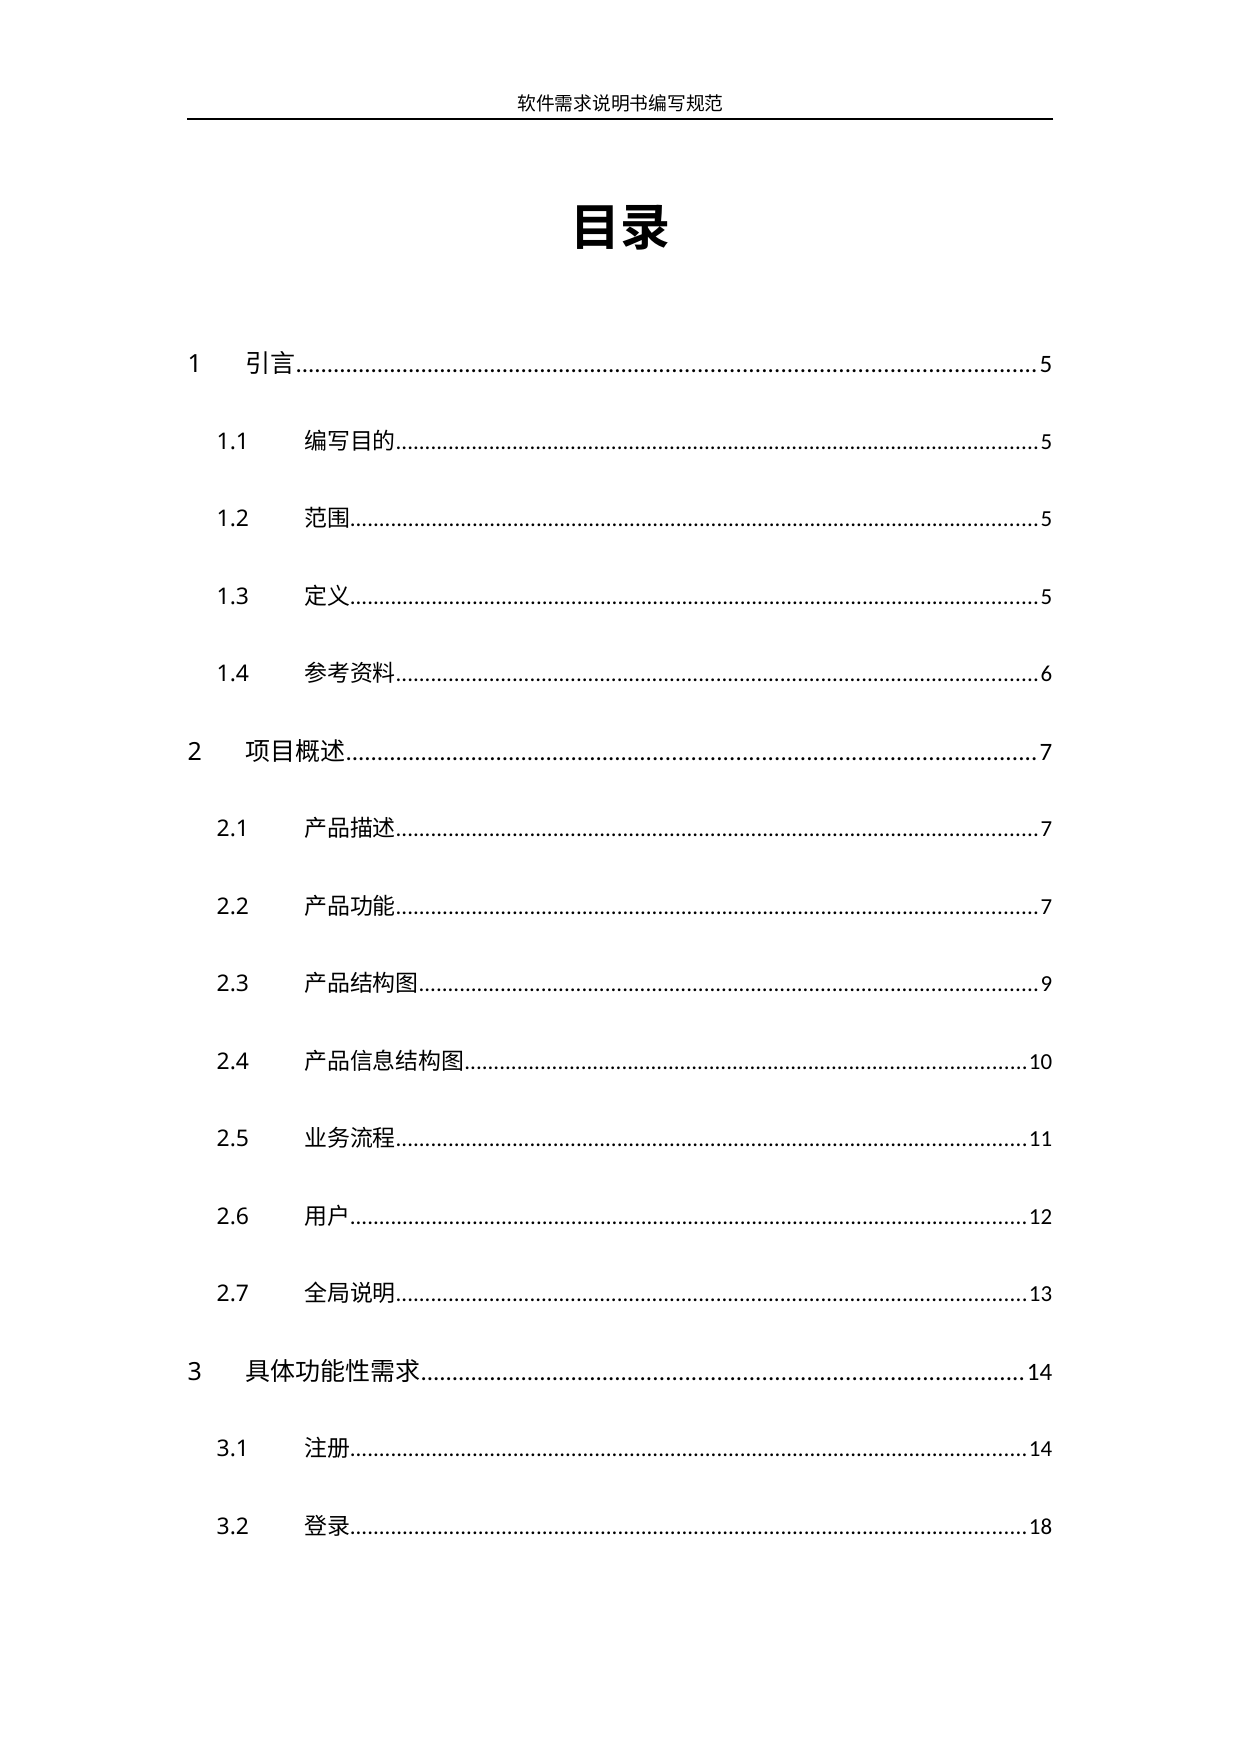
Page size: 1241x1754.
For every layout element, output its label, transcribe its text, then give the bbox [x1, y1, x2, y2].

text 2 项目概述 7 [187, 717, 1053, 782]
text 1.4 参考资料 6 [216, 639, 1053, 704]
text 3.1 注册 14 [216, 1414, 1053, 1479]
text 1.1 编写目的 5 [216, 407, 1053, 472]
text 2.1 产品描述 7 [216, 794, 1053, 859]
text 2.2 产品功能 7 [216, 872, 1053, 937]
text 3.2 登录 18 [216, 1492, 1053, 1557]
text 3 具体功能性需求 14 [187, 1337, 1053, 1402]
text 目录 [187, 174, 1053, 272]
text 1 引言 5 [187, 329, 1053, 394]
text 1.3 定义 5 [216, 562, 1053, 627]
text 2.5 业务流程 11 [216, 1104, 1053, 1169]
text 1.2 范围 5 [216, 484, 1053, 549]
text 2.6 用户 12 [216, 1182, 1053, 1247]
text 2.7 全局说明 13 [216, 1259, 1053, 1324]
text 2.3 产品结构图 9 [216, 949, 1053, 1014]
text 2.4 产品信息结构图 10 [216, 1027, 1053, 1092]
